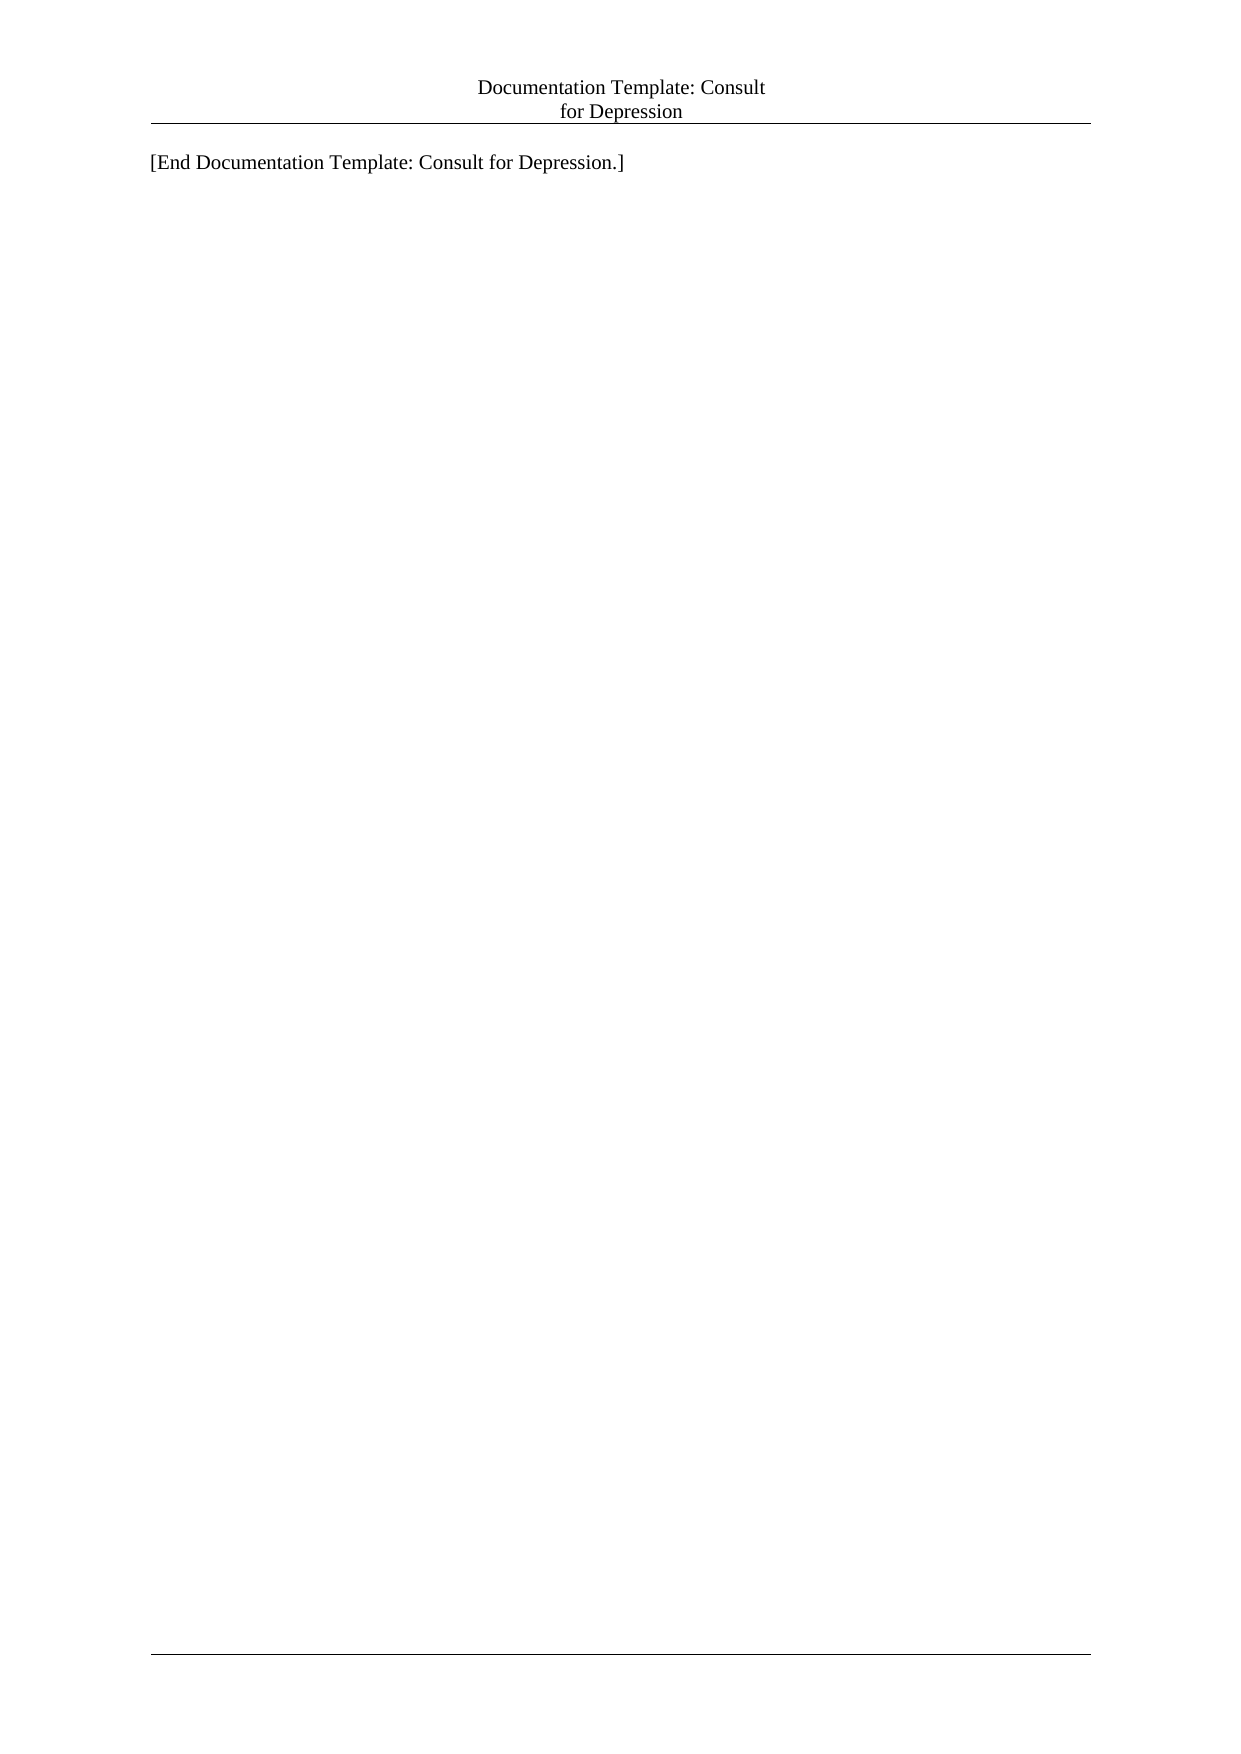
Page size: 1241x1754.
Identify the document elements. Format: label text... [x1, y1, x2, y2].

text [End Documentation Template: Consult for Depression.] [150, 150, 1090, 174]
